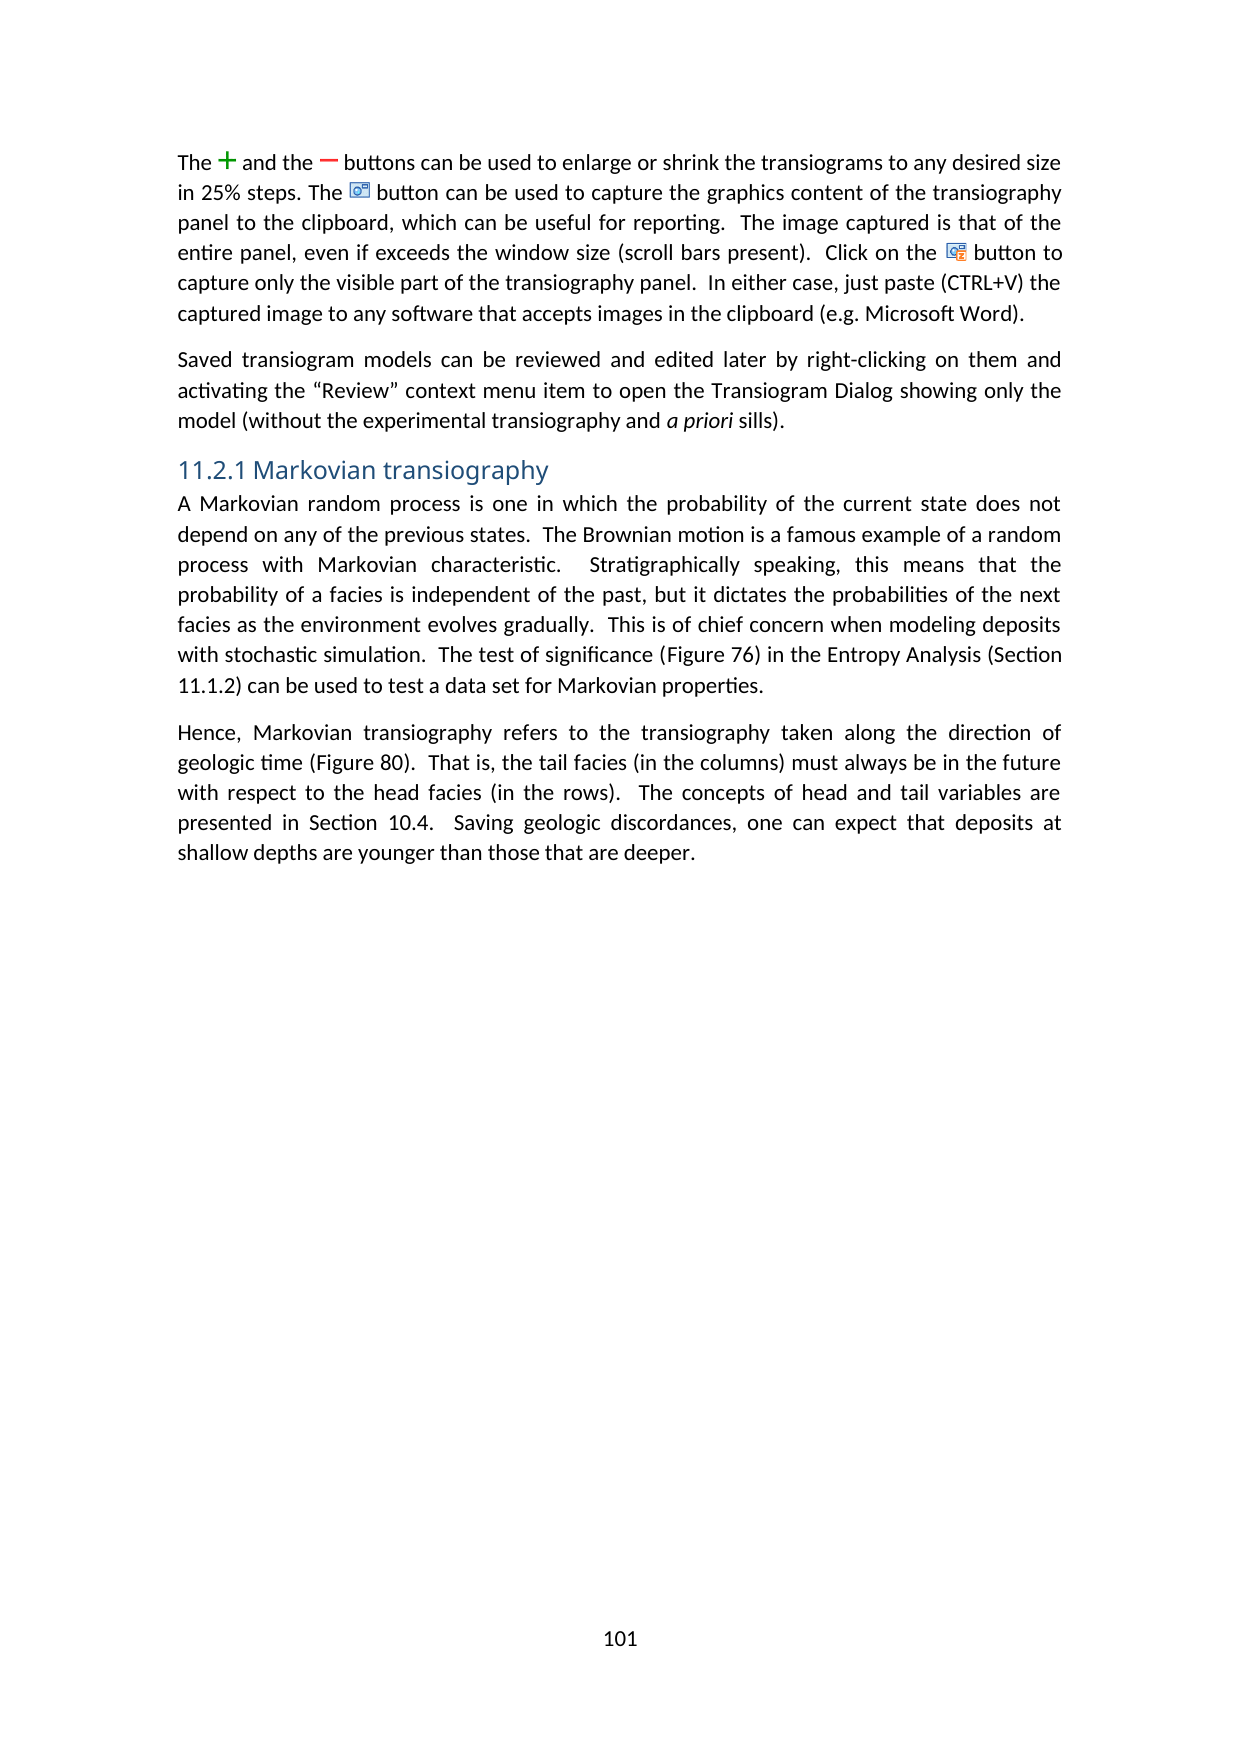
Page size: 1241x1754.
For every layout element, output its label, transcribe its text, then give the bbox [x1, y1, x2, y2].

subtitle Markovian transiography [177, 453, 1063, 487]
picture [318, 150, 338, 170]
text Saved transiogram models can be reviewed and edited later by right-clicking on them and activating the “Review” context menu item to open the Transiogram Dialog showing only the model (without the experimental transiography and a priori sills). [177, 346, 1063, 434]
picture [217, 150, 237, 170]
picture [349, 179, 370, 201]
text Hence, Markovian transiography refers to the transiography taken along the direction of geologic time (Figure 79). That is, the tail facies (in the columns) must always be in the future with respect to the head facies (in the rows). The concepts of head and tail variables are presented in Section 10.4. Saving geologic discordances, one can expect that deposits at shallow depths are younger than those that are deeper. [177, 718, 1063, 867]
text A Markovian random process is one in which the probability of the current state does not depend on any of the previous states. The Brownian motion is a famous example of a random process with Markovian characteristic. Stratigraphically speaking, this means that the probability of a facies is independent of the past, but it dictates the probabilities of the next facies as the environment evolves gradually. This is of chief concern when modeling deposits with stochastic simulation. The test of significance (Figure 75) in the Entropy Analysis (Section 11.1.2) can be used to test a data set for Markovian properties. [177, 489, 1063, 699]
picture [946, 240, 967, 261]
text The and the buttons can be used to enlarge or shrink the transiograms to any desired size in 25% steps. The button can be used to capture the graphics content of the transiography panel to the clipboard, which can be useful for reporting. The image captured is that of the entire panel, even if exceeds the window size (scroll bars present). Click on the button to capture only the visible part of the transiography panel. In either case, just paste (CTRL+V) the captured image to any software that accepts images in the clipboard (e.g. Microsoft Word). [177, 148, 1063, 327]
